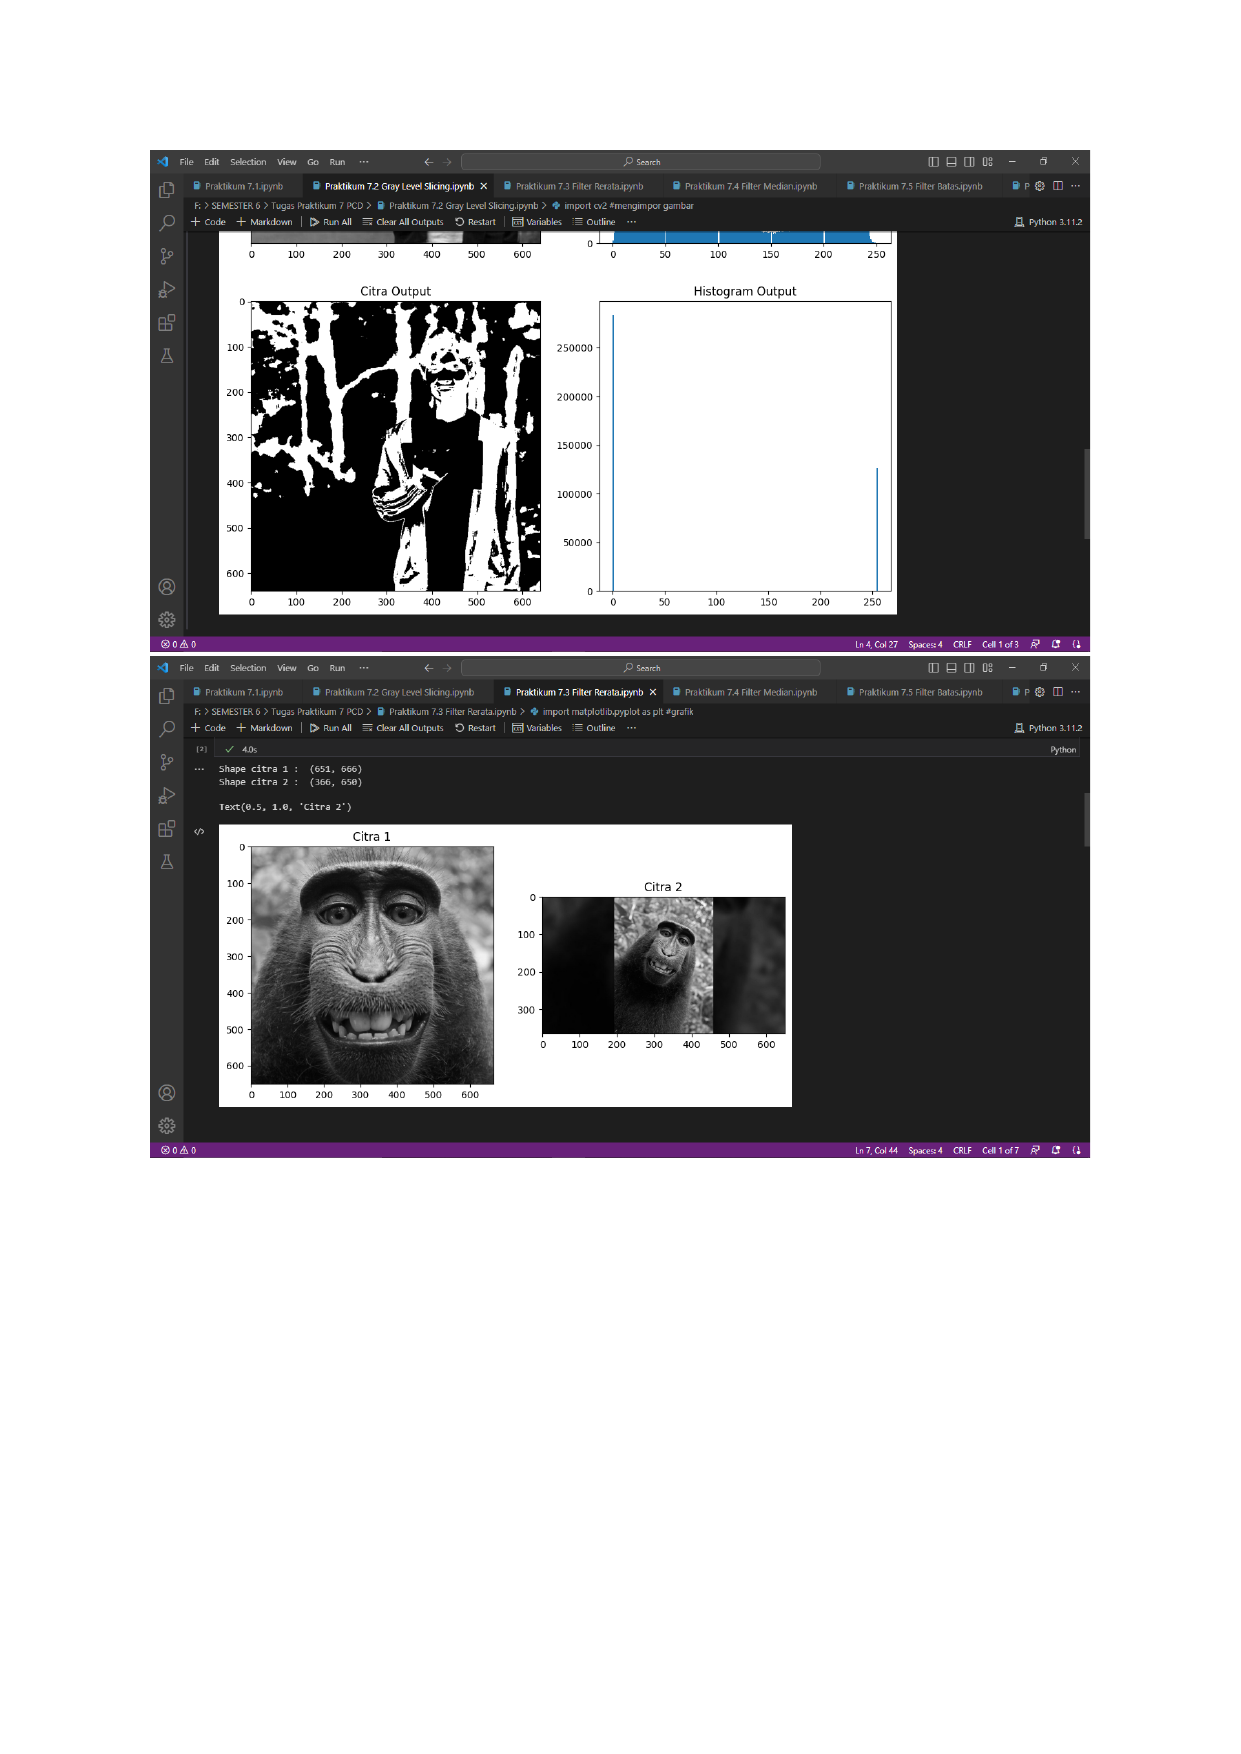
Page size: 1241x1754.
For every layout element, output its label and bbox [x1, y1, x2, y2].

picture [150, 656, 1091, 1158]
picture [150, 150, 1091, 652]
